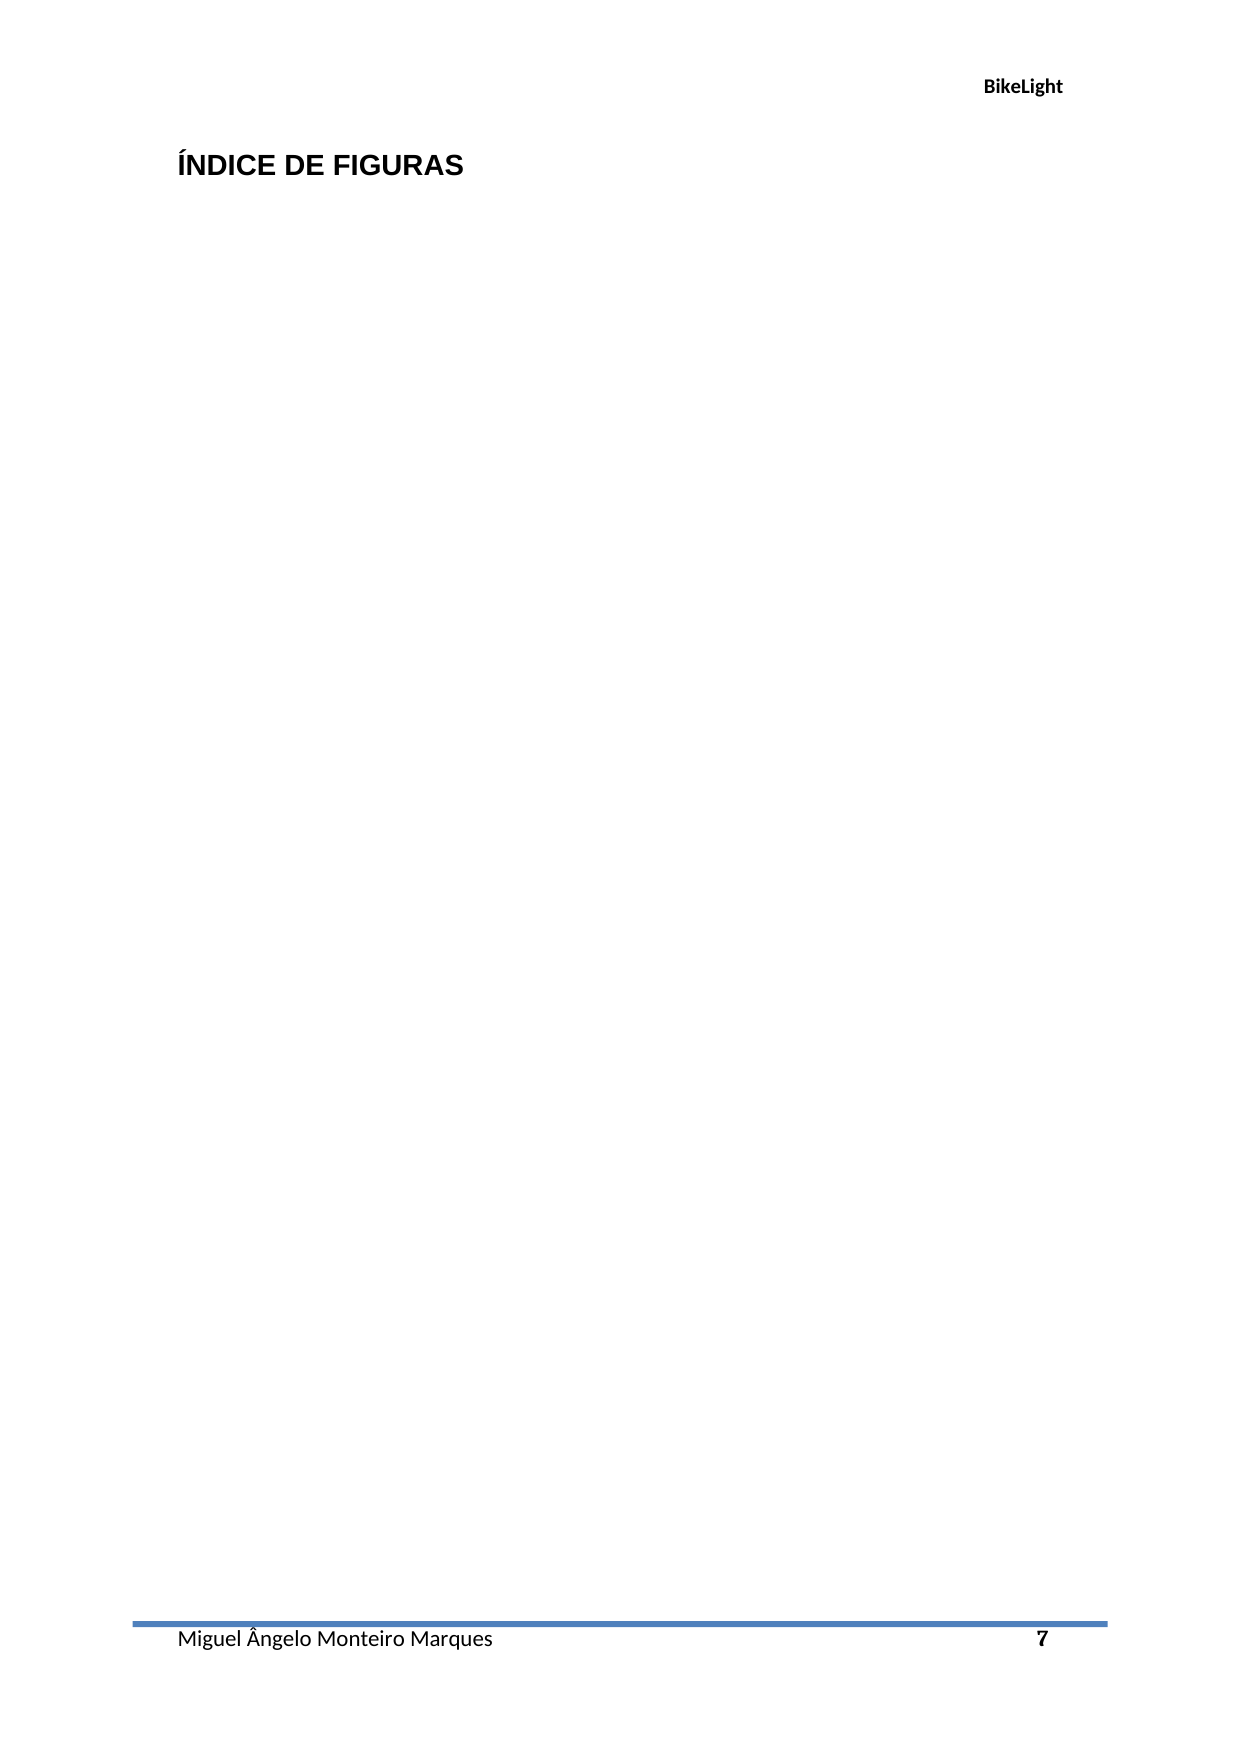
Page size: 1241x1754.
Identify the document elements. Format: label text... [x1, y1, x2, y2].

text ÍNDICE DE FIGURAS [177, 148, 1063, 181]
